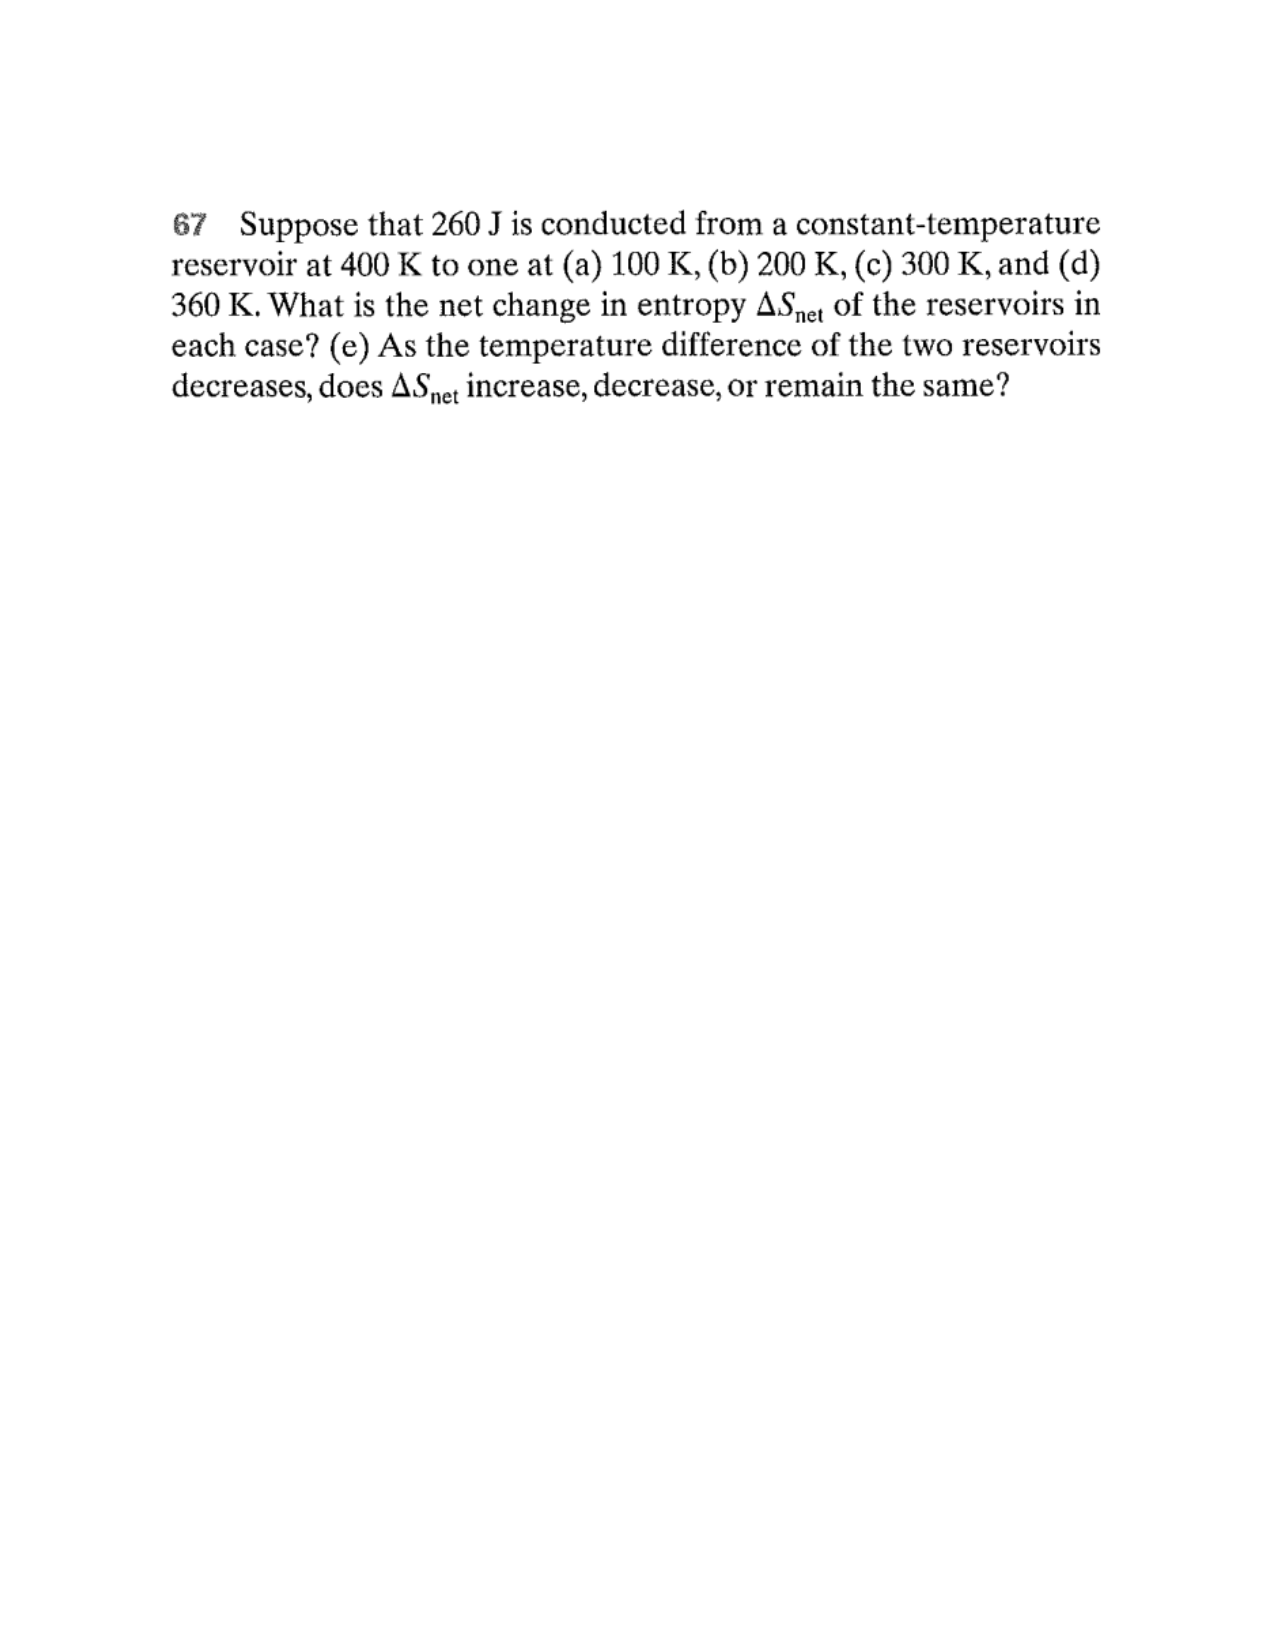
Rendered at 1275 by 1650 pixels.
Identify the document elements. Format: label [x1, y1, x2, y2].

picture [150, 196, 1125, 417]
